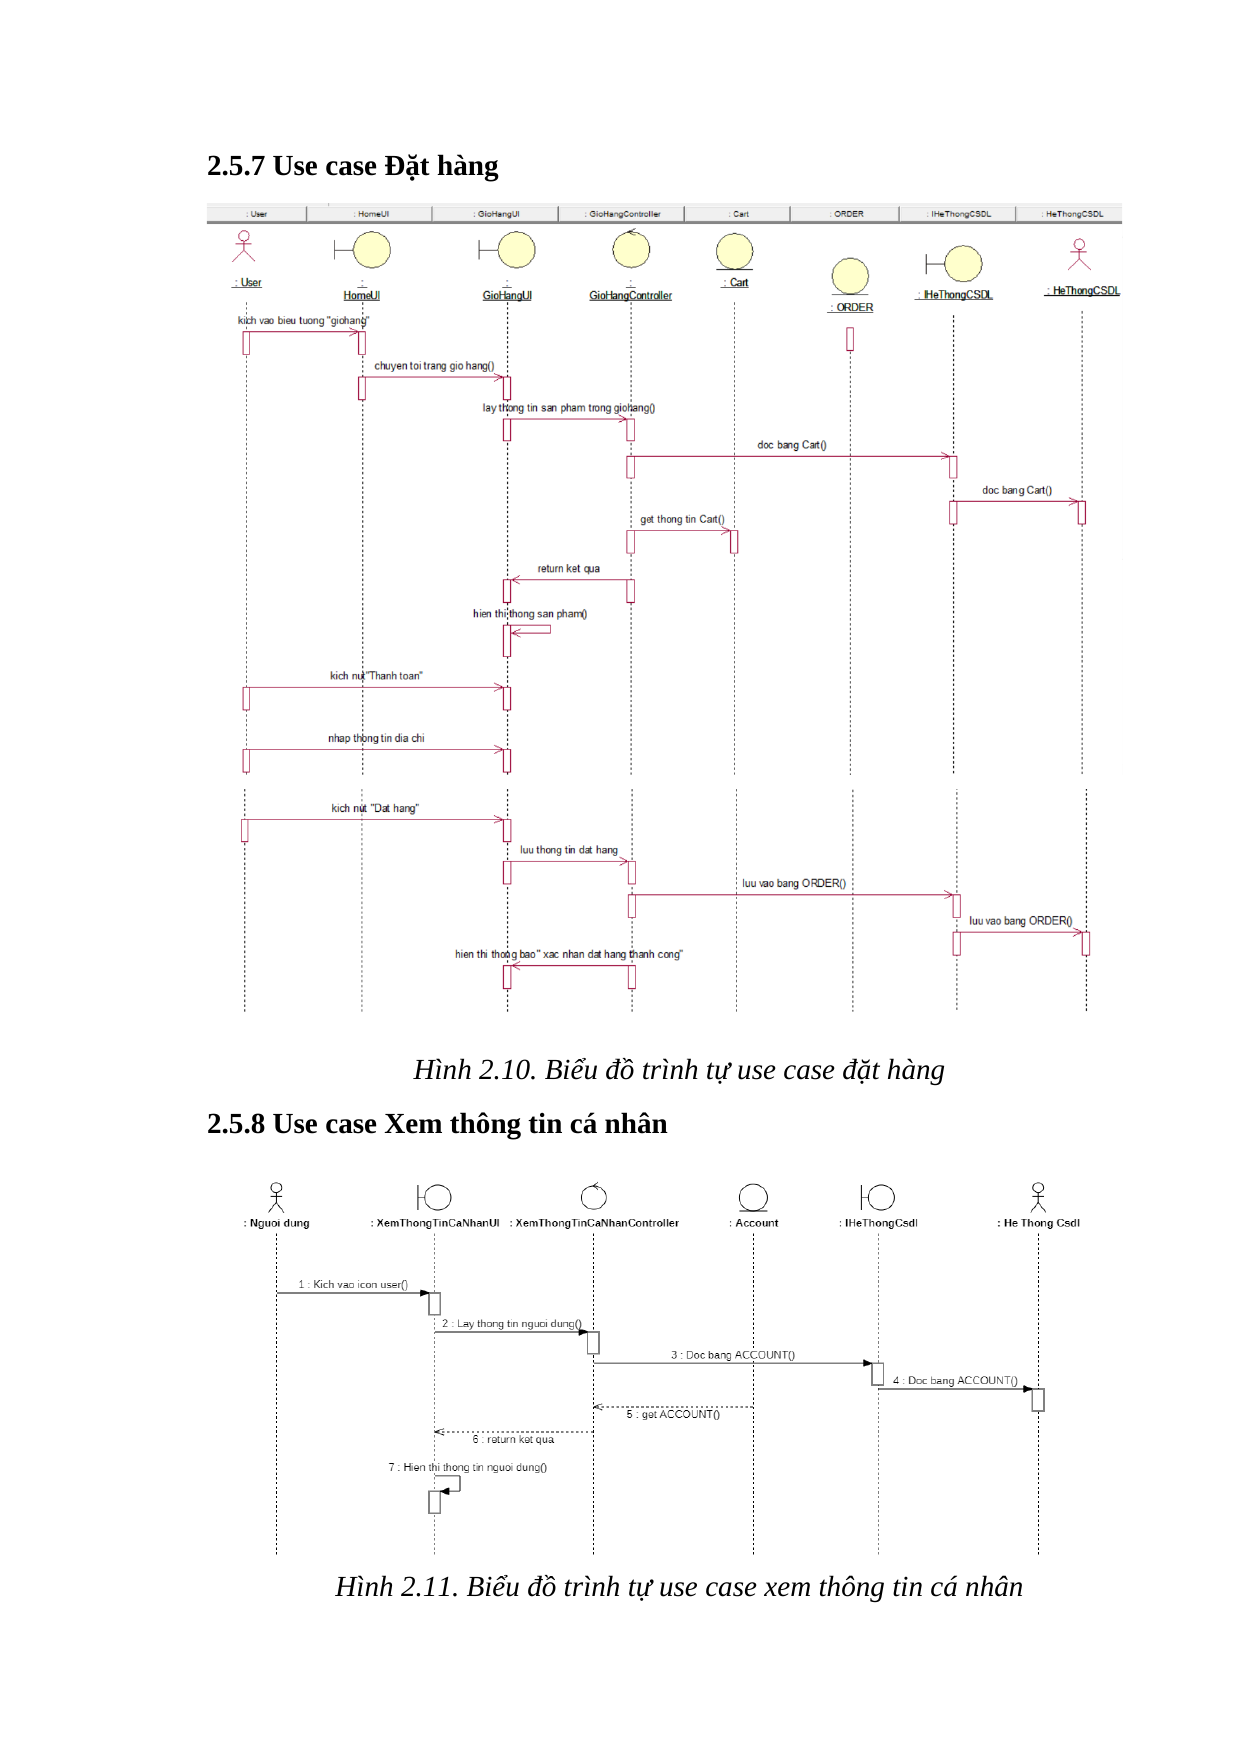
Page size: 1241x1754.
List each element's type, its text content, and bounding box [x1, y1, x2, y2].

subtitle 2.5.7 Use case Đặt hàng [207, 148, 1122, 181]
text Hình 2.10. Biểu đồ trình tự use case đặt hàng [236, 1052, 1122, 1086]
picture [206, 1162, 1122, 1555]
subtitle 2.5.8 Use case Xem thông tin cá nhân [207, 1106, 1122, 1140]
text Hình 2.11. Biểu đồ trình tự use case xem thông tin cá nhân [236, 1569, 1122, 1602]
picture [206, 789, 1123, 1038]
picture [206, 203, 1123, 775]
